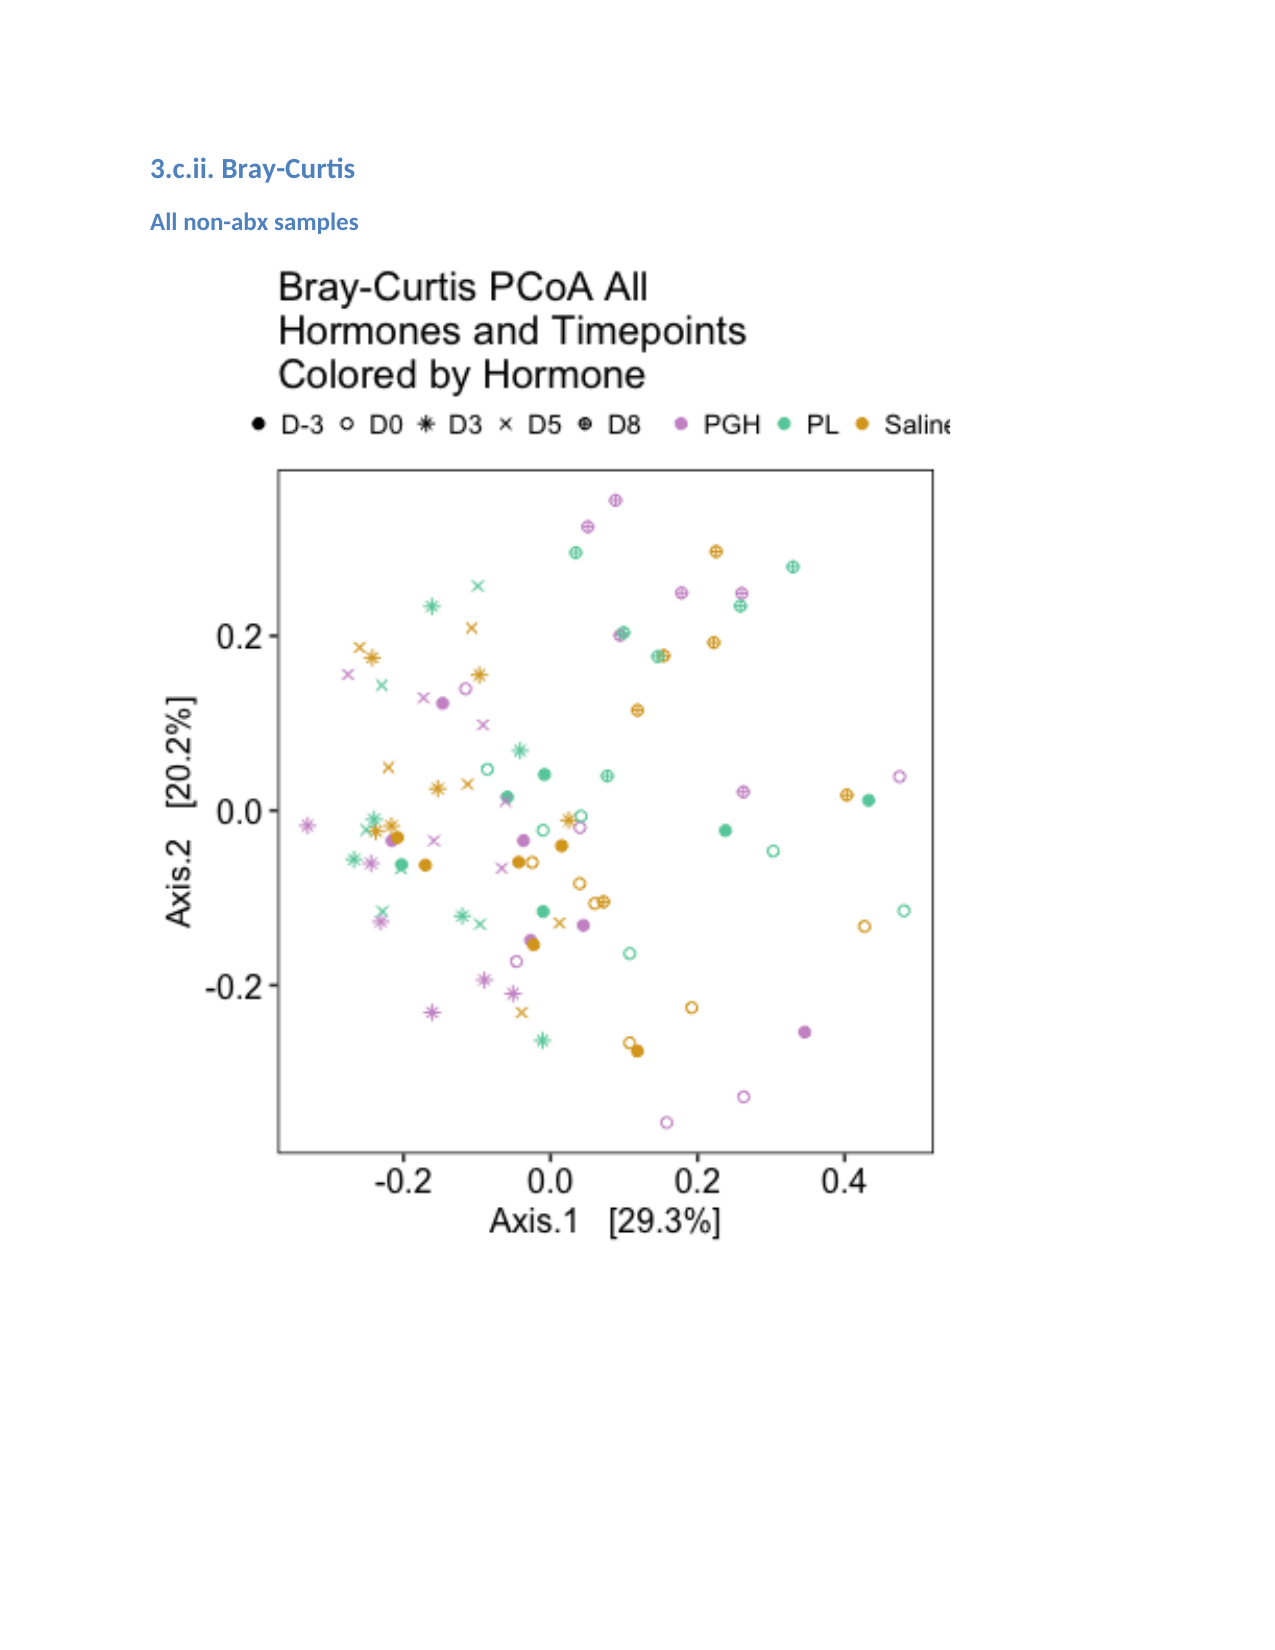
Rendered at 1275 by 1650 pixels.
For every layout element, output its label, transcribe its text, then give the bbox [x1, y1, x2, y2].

subtitle 3.c.ii. Bray-Curtis [150, 150, 1125, 186]
picture [150, 255, 951, 1256]
subtitle All non-abx samples [150, 206, 1125, 237]
